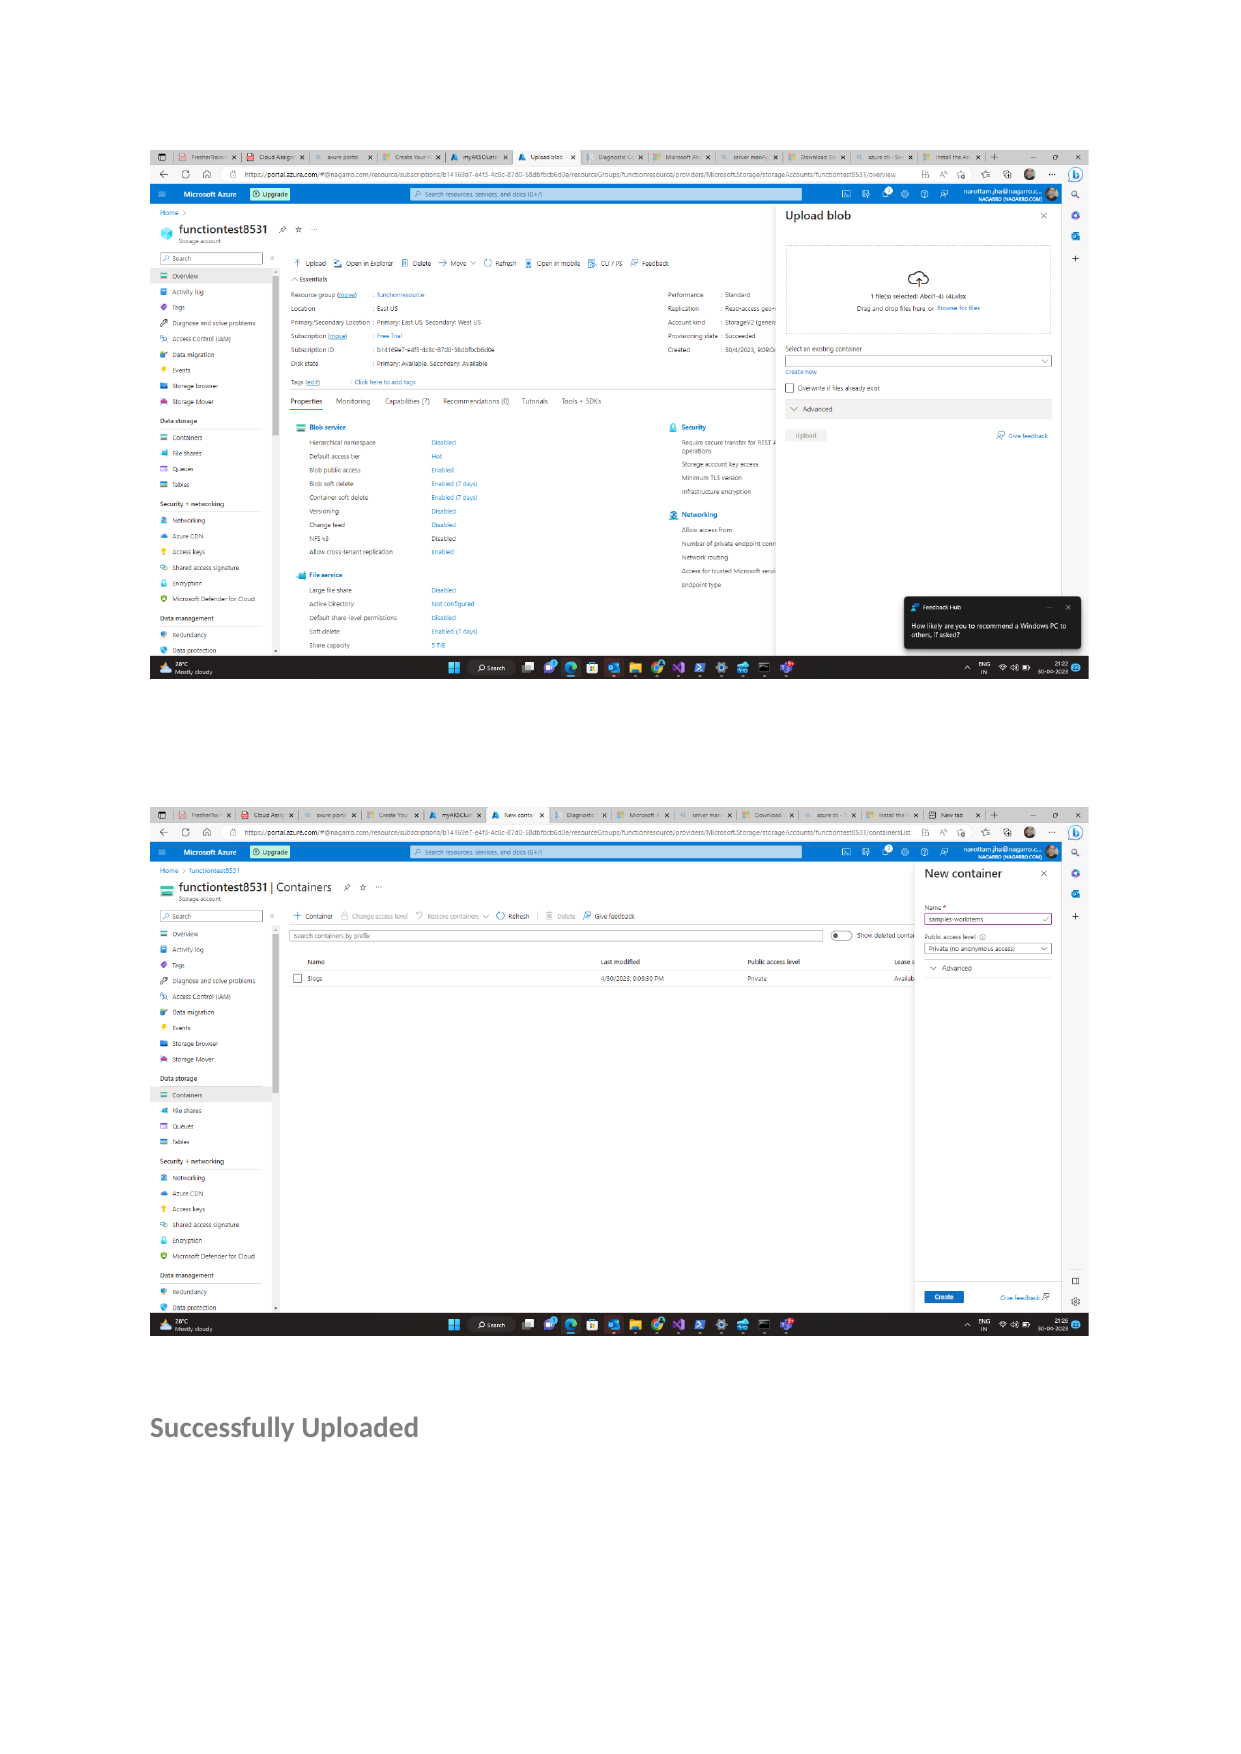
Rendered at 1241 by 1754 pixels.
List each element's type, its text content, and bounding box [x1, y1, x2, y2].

picture [150, 150, 1089, 679]
text Successfully Uploaded [150, 1409, 1090, 1445]
picture [150, 807, 1089, 1336]
